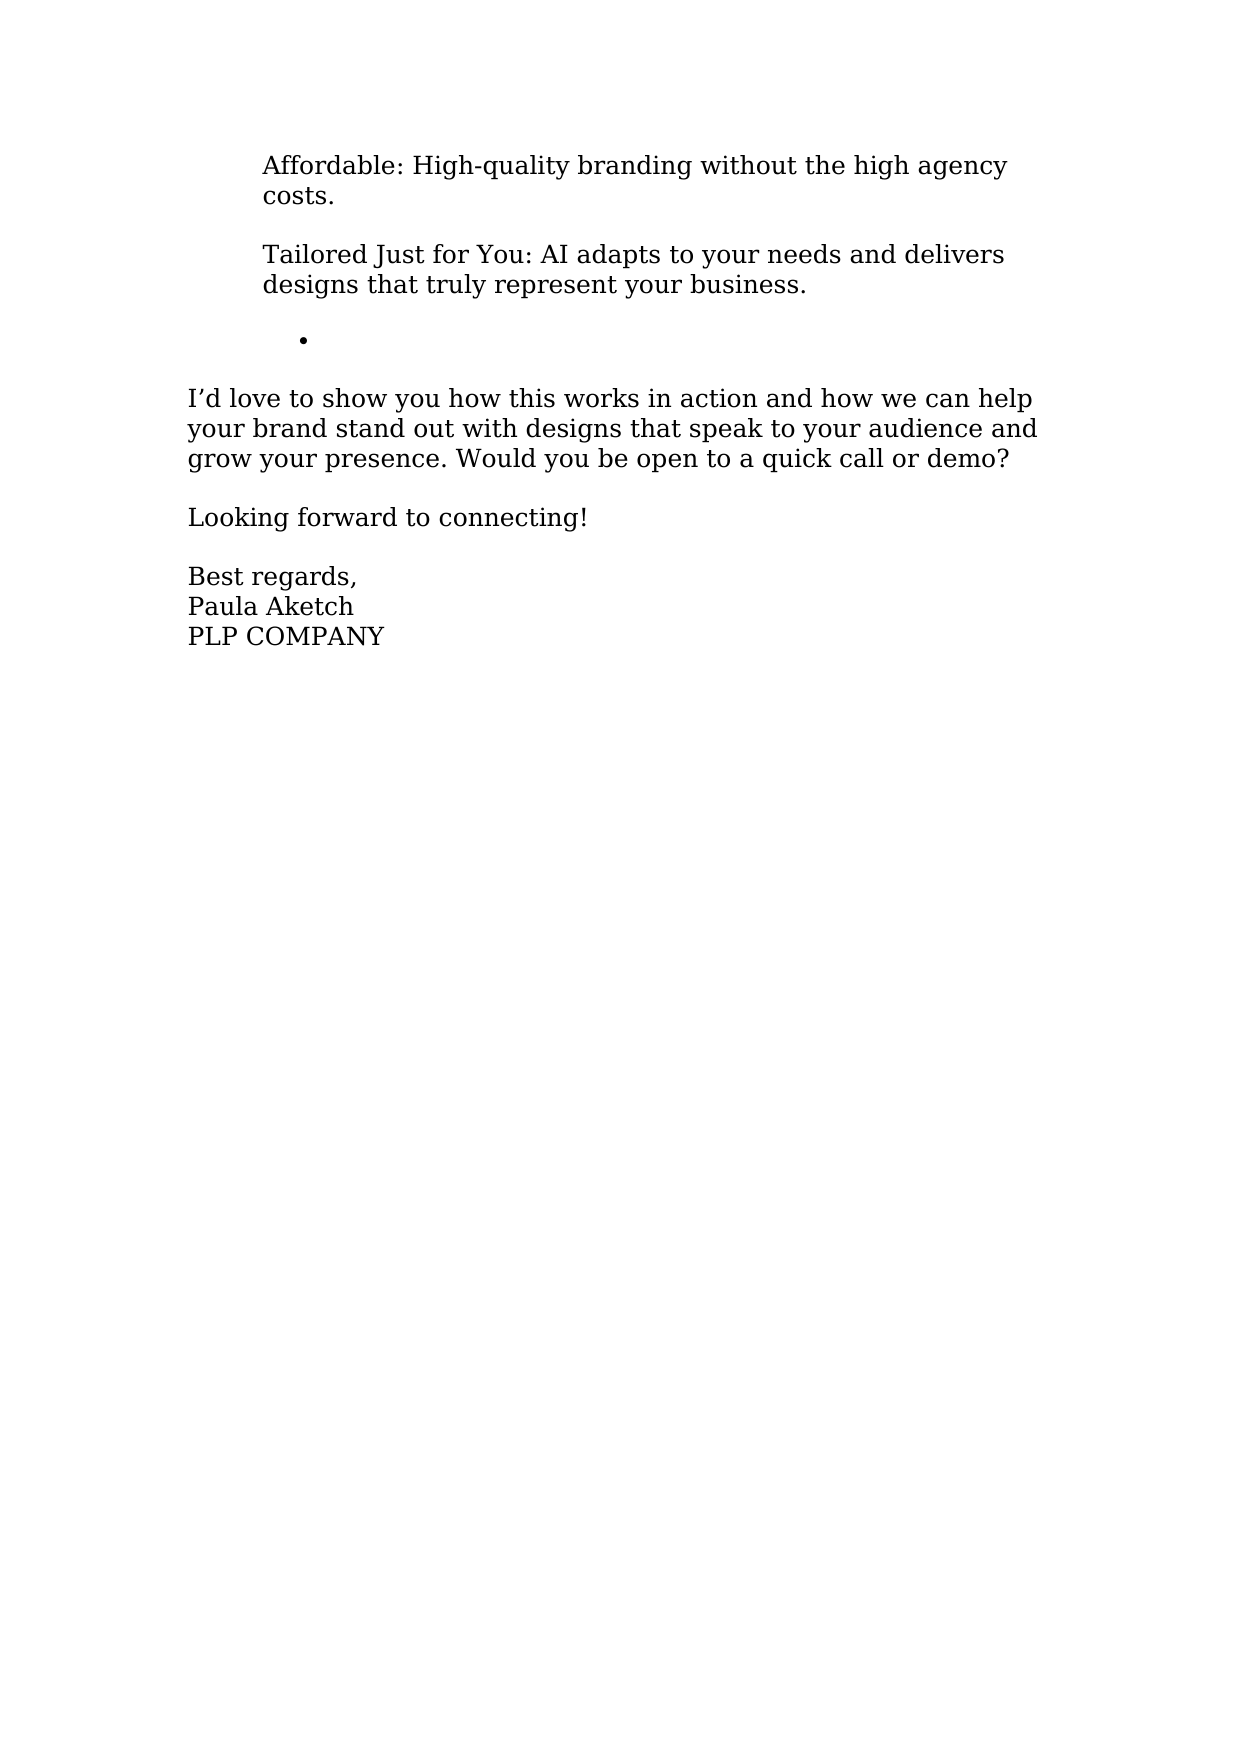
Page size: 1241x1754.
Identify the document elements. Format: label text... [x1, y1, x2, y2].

text Best regards, Paula Aketch PLP COMPANY [187, 561, 1053, 680]
text I’d love to show you how this works in action and how we can help your brand stand out with designs that speak to your audience and grow your presence. Would you be open to a quick call or demo? [187, 383, 1053, 473]
text Tailored Just for You: AI adapts to your needs and delivers designs that truly represent your business. [262, 239, 1053, 299]
text Affordable: High-quality branding without the high agency costs. [262, 150, 1053, 210]
text Looking forward to connecting! [187, 502, 1053, 532]
